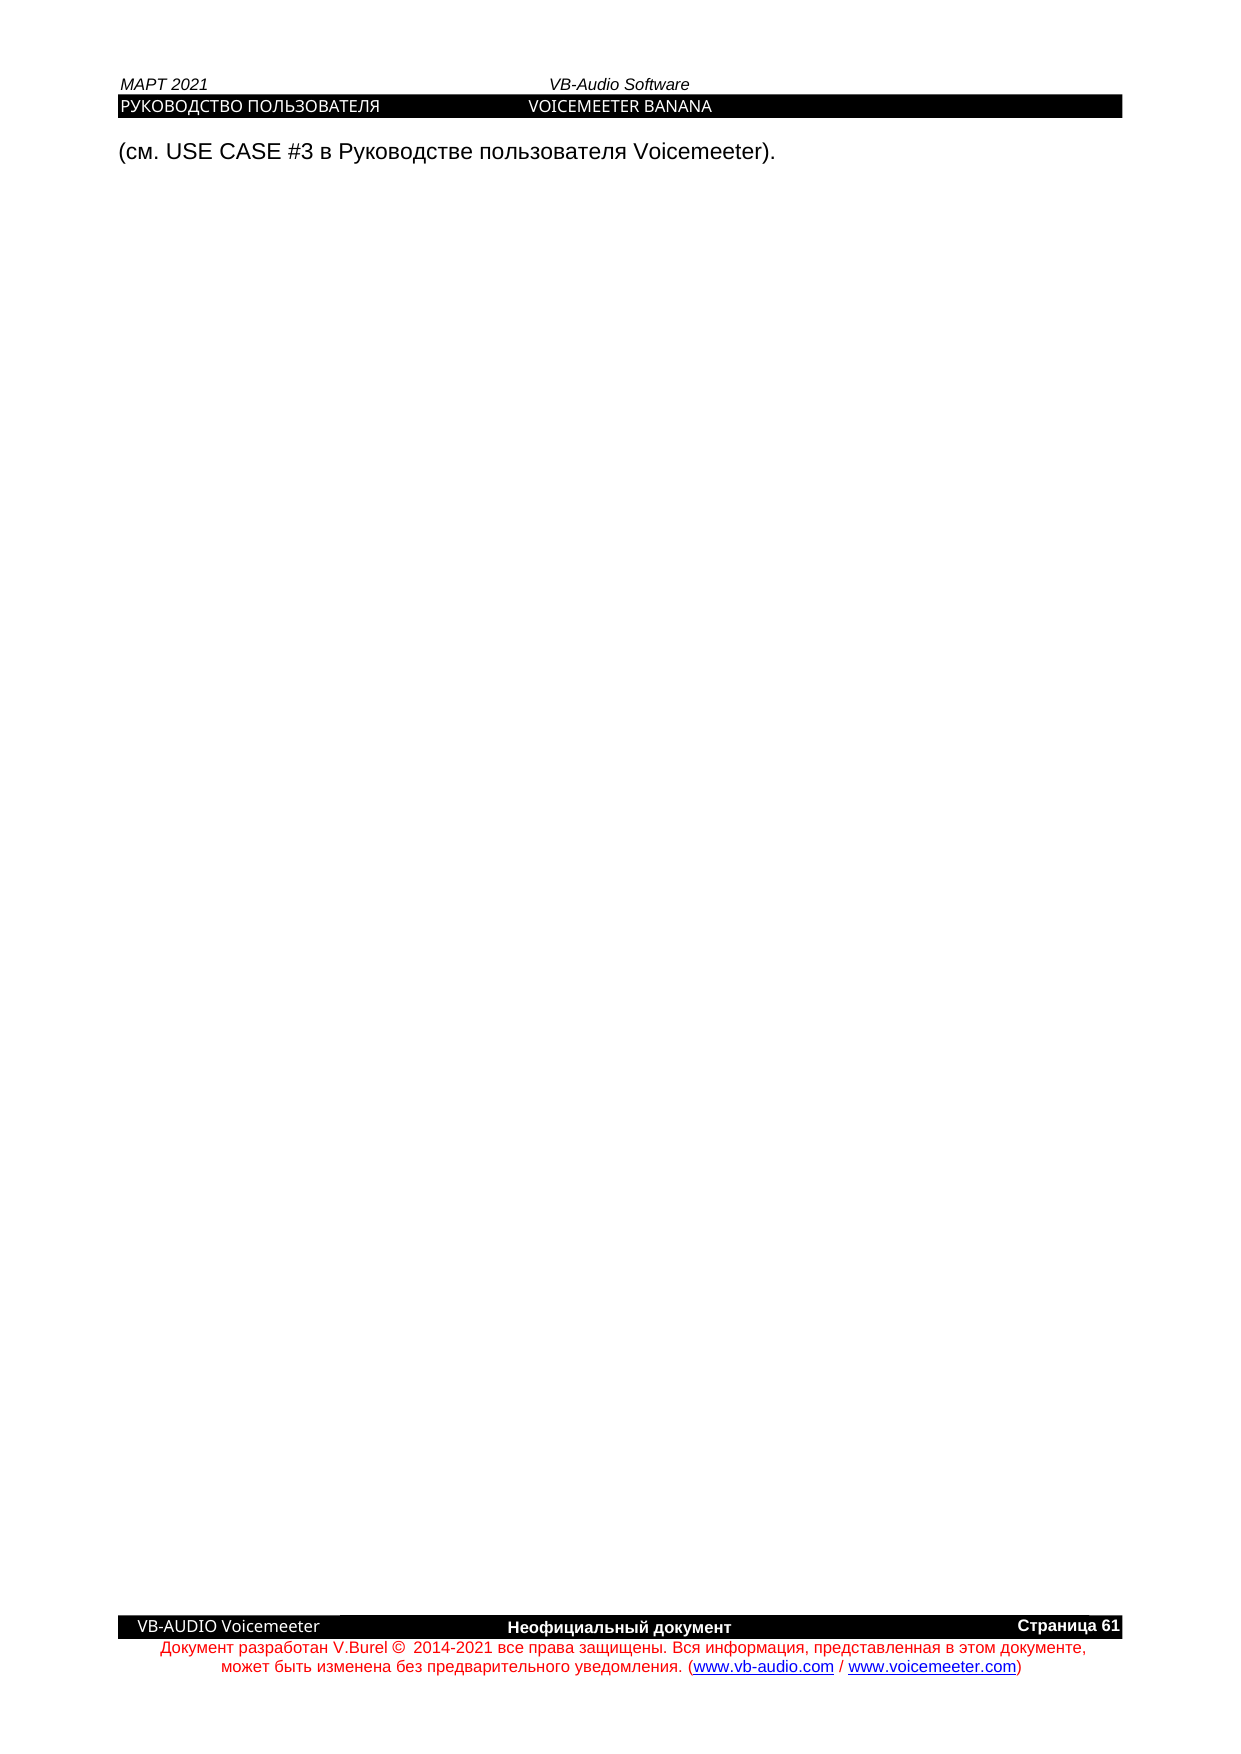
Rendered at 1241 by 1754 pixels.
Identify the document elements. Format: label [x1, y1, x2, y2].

text [118, 138, 1122, 164]
